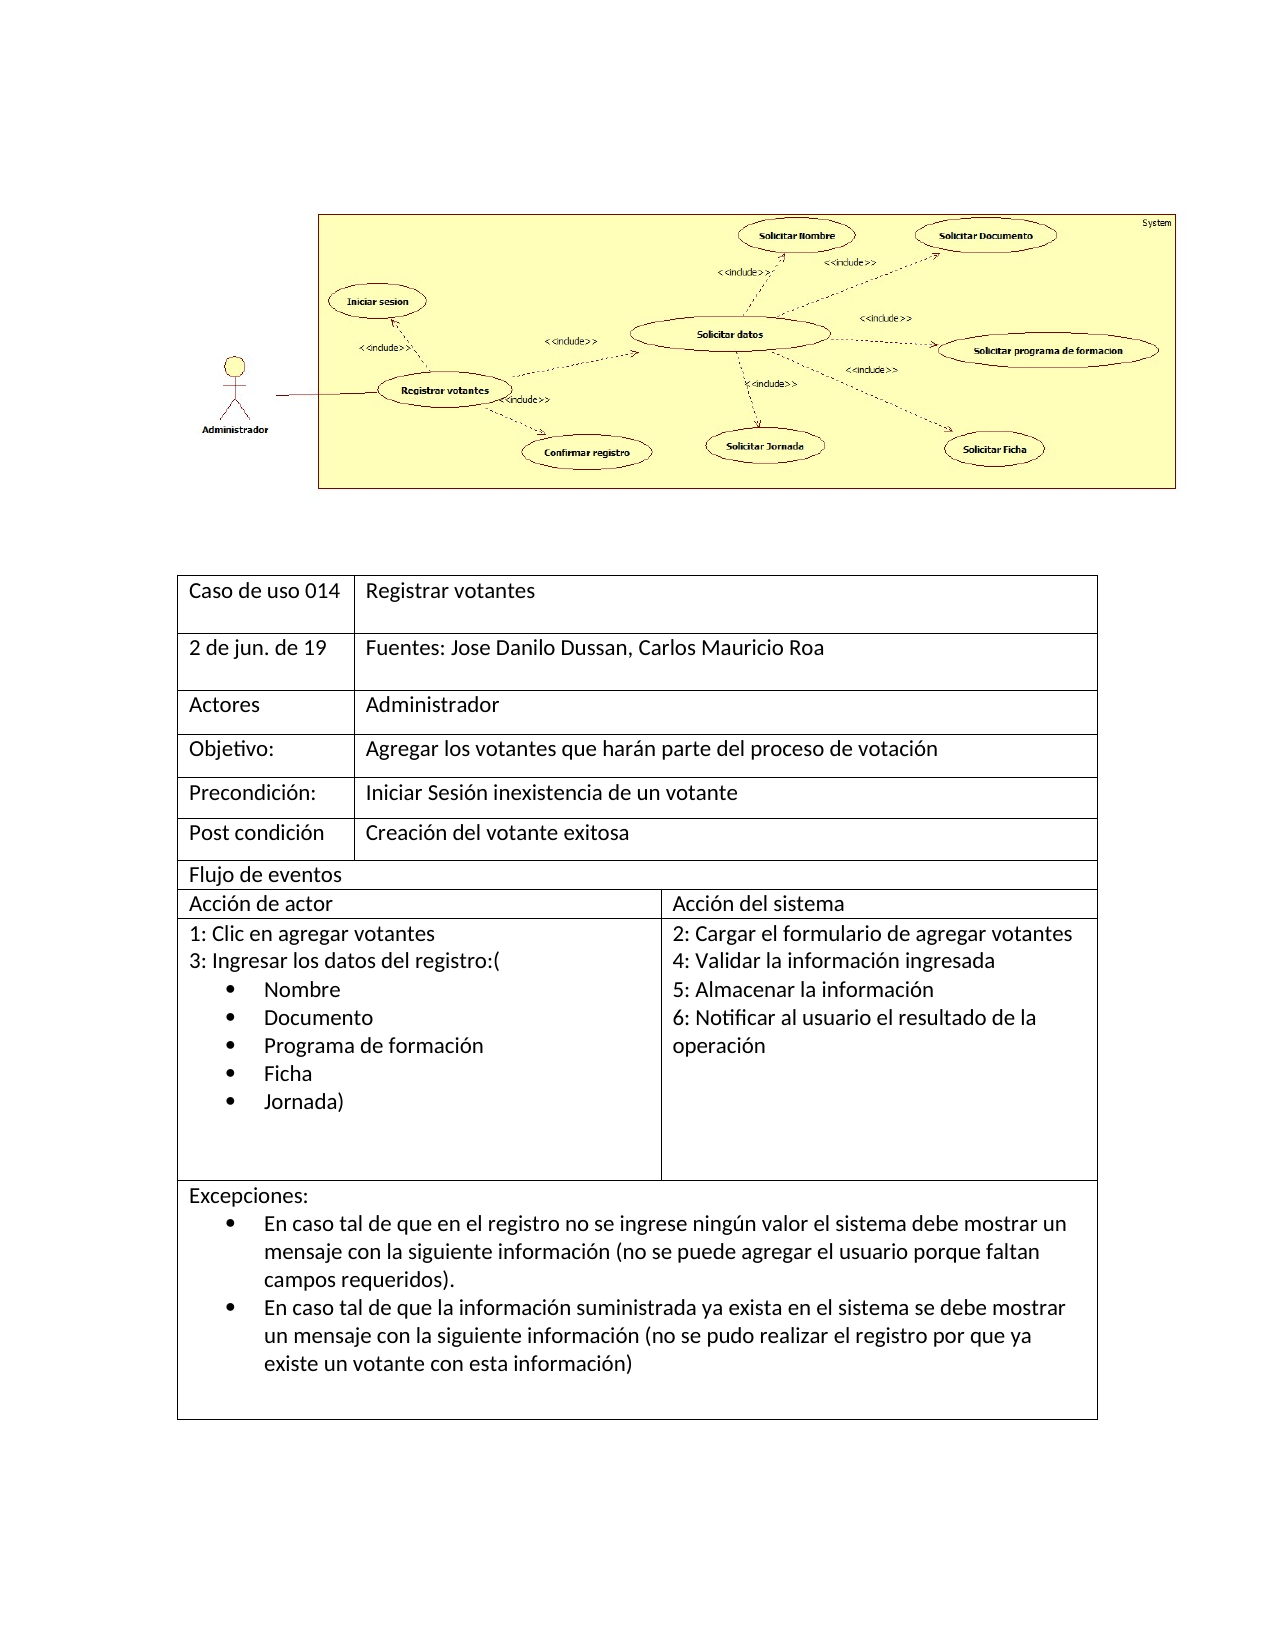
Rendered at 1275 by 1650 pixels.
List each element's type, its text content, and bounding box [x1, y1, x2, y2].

table_header Registrar votantes [355, 576, 1097, 632]
table_header Caso de uso 014 [178, 576, 354, 632]
table_cell 2: Cargar el formulario de agregar votantes 4: Validar la información ingresada 5: Almacenar la información 6: Notificar al usuario el resultado de la operación [662, 919, 1097, 1180]
table_cell 2 de jun. de 19 [178, 634, 354, 689]
table_cell Administrador [355, 691, 1097, 733]
table_cell Objetivo: [178, 735, 354, 777]
table_cell Iniciar Sesión inexistencia de un votante [355, 778, 1097, 817]
table_cell Fuentes: Jose Danilo Dussan, Carlos Mauricio Roa [355, 634, 1097, 689]
table_cell Flujo de eventos [178, 861, 1097, 888]
table_cell Agregar los votantes que harán parte del proceso de votación [355, 735, 1097, 777]
table_cell Acción del sistema [662, 890, 1097, 918]
picture [177, 197, 1192, 505]
table_cell 1: Clic en agregar votantes 3: Ingresar los datos del registro:( Nombre Documento Programa de formación Ficha Jornada) [178, 919, 661, 1180]
table_cell Actores [178, 691, 354, 733]
table_cell Post condición [178, 819, 354, 859]
table_cell Acción de actor [178, 890, 661, 918]
table_cell Precondición: [178, 778, 354, 817]
table_cell Excepciones: En caso tal de que en el registro no se ingrese ningún valor el sistema debe mostrar un mensaje con la siguiente información (no se puede agregar el usuario porque faltan campos requeridos). En caso tal de que la información suministrada ya exista en el sistema se debe mostrar un mensaje con la siguiente información (no se pudo realizar el registro por que ya existe un votante con esta información) [178, 1181, 1097, 1419]
table_cell Creación del votante exitosa [355, 819, 1097, 859]
